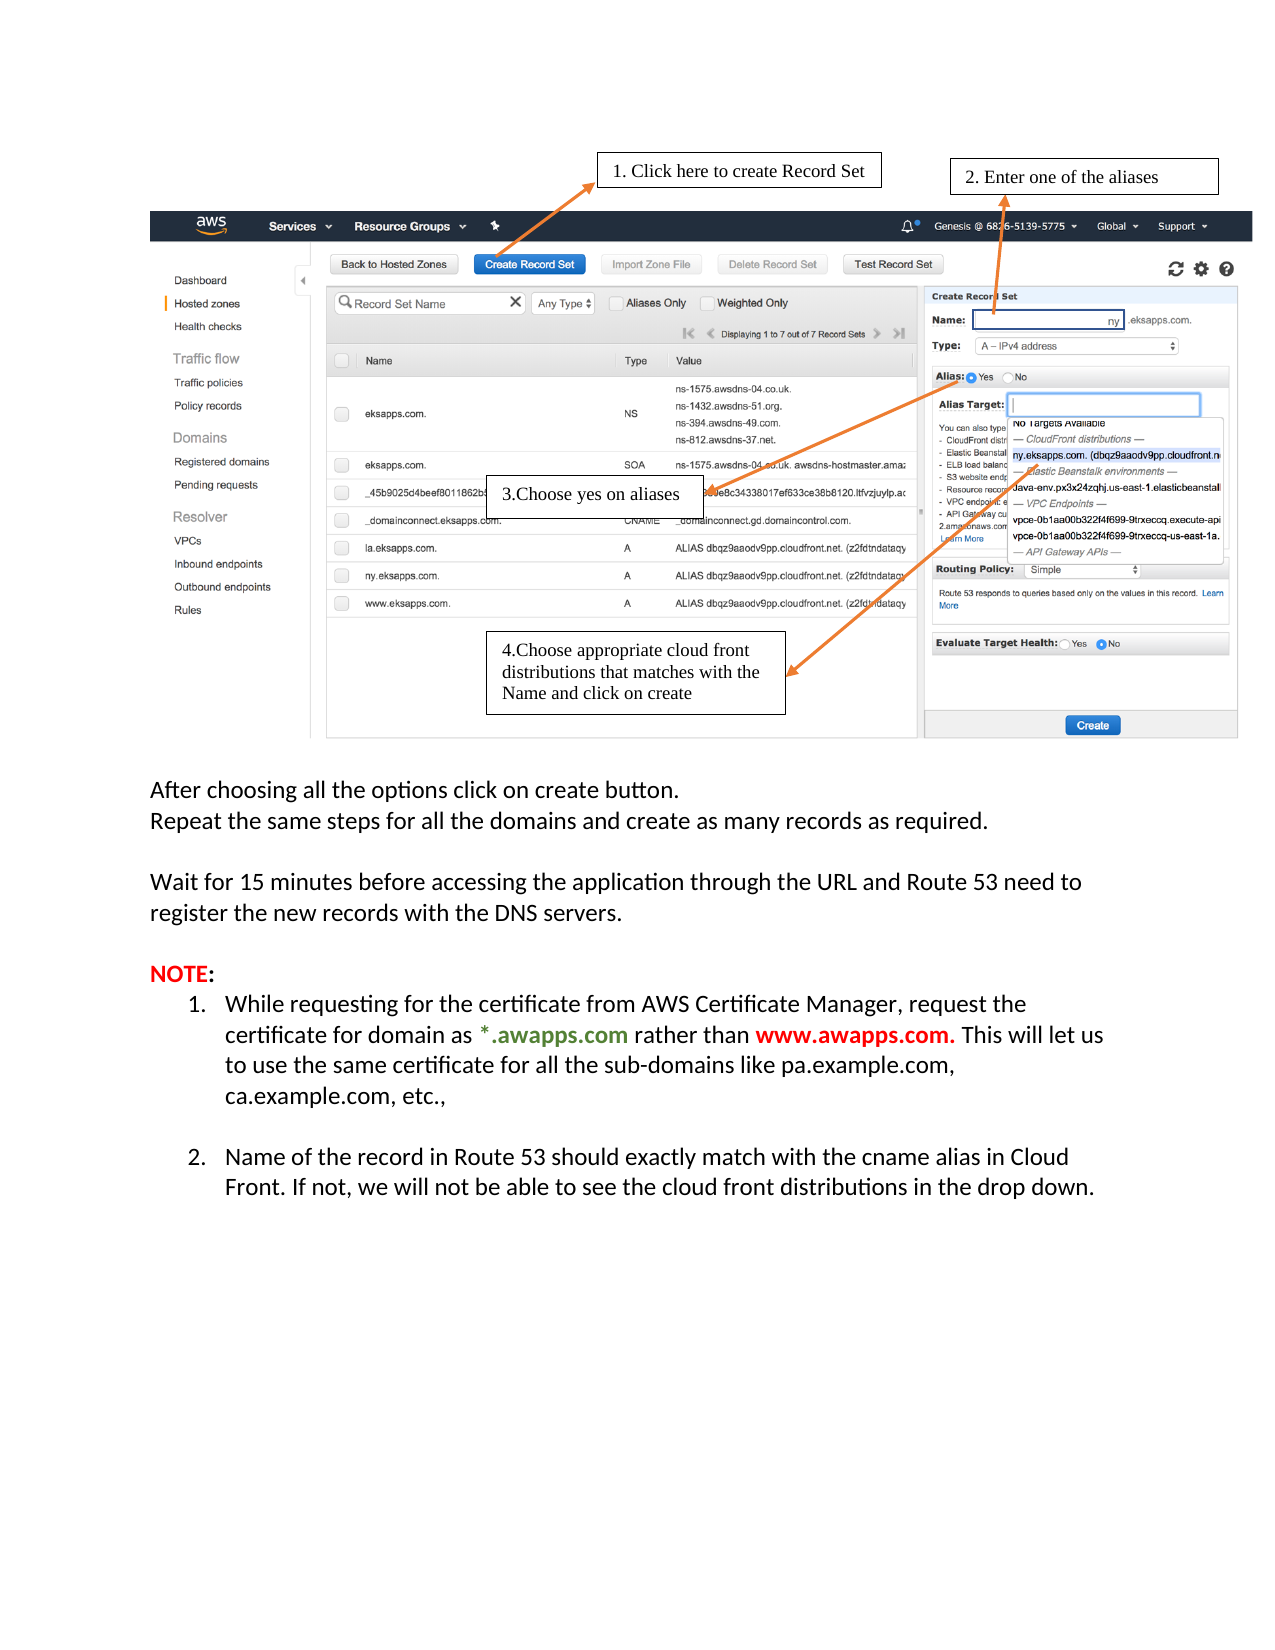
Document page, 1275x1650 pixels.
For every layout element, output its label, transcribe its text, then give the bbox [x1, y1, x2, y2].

text NOTE: [150, 958, 1125, 988]
list While requesting for the certificate from AWS Certificate Manager, request the certificate for domain as *.awapps.com rather than www.awapps.com. This will let us to use the same certificate for all the sub-domains like pa.example.com, ca.example.com, etc., [187, 988, 1125, 1110]
list Name of the record in Route 53 should exactly match with the cname alias in Cloud Front. If not, we will not be able to see the cloud front distributions in the drop down. [187, 1141, 1125, 1202]
text Repeat the same steps for all the domains and create as many records as required. [150, 805, 1125, 836]
picture [974, 311, 1123, 328]
picture [150, 211, 1253, 745]
text After choosing all the options click on create button. [150, 775, 1125, 805]
text Wait for 15 minutes before accessing the application through the URL and Route 53 need to register the new records with the DNS servers. [150, 866, 1125, 927]
